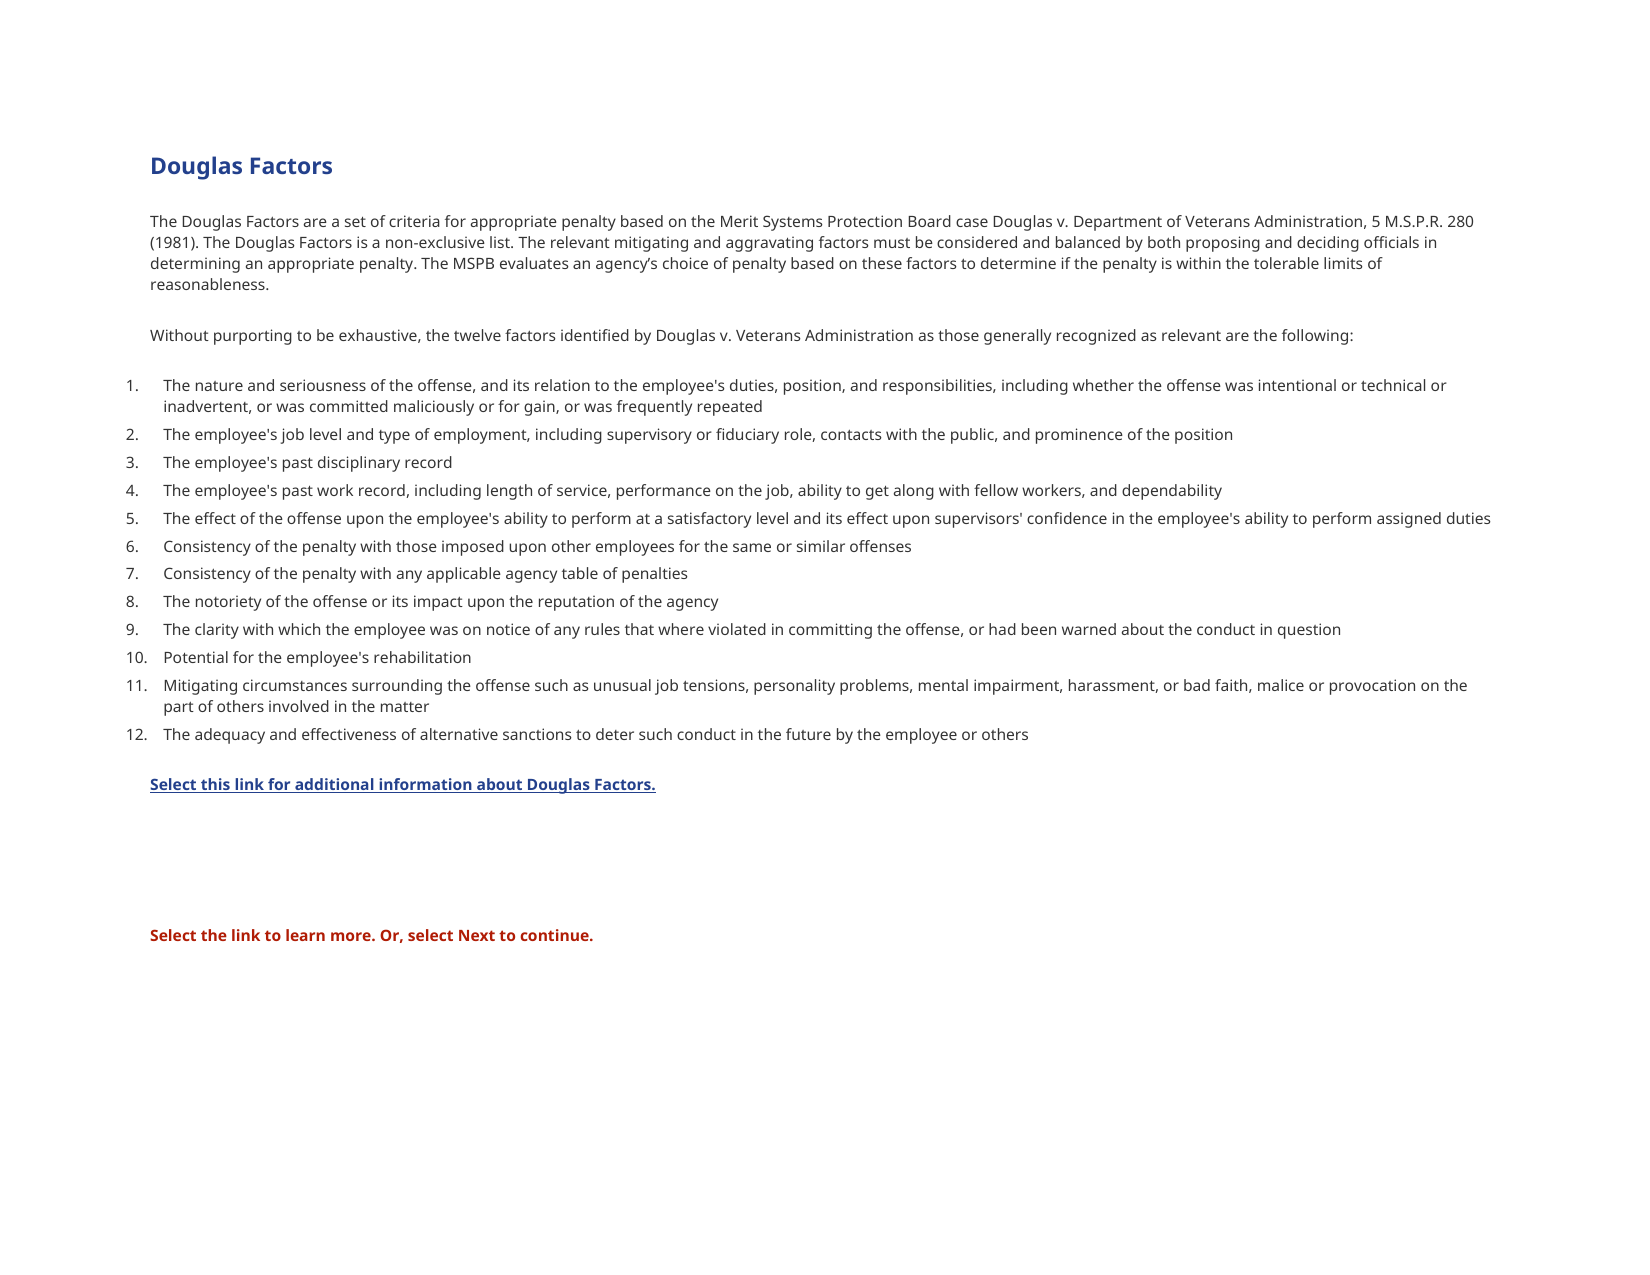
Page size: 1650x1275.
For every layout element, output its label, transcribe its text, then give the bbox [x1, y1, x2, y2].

text Select the link to learn more. Or, select Next to continue. [150, 925, 1500, 946]
list The employee's past work record, including length of service, performance on the job, ability to get along with fellow workers, and dependability [126, 480, 1500, 501]
list The clarity with which the employee was on notice of any rules that where violated in committing the offense, or had been warned about the conduct in question [126, 619, 1500, 640]
list Potential for the employee's rehabilitation [126, 647, 1500, 668]
text The Douglas Factors are a set of criteria for appropriate penalty based on the Merit Systems Protection Board case Douglas v. Department of Veterans Administration, 5 M.S.P.R. 280 (1981). The Douglas Factors is a non-exclusive list. The relevant mitigating and aggravating factors must be considered and balanced by both proposing and deciding officials in determining an appropriate penalty. The MSPB evaluates an agency’s choice of penalty based on these factors to determine if the penalty is within the tolerable limits of reasonableness. [150, 210, 1500, 295]
text Without purporting to be exhaustive, the twelve factors identified by Douglas v. Veterans Administration as those generally recognized as relevant are the following: [150, 324, 1500, 346]
list Consistency of the penalty with those imposed upon other employees for the same or similar offenses [126, 535, 1500, 557]
list The employee's past disciplinary record [126, 452, 1500, 473]
list The employee's job level and type of employment, including supervisory or fiduciary role, contacts with the public, and prominence of the position [126, 424, 1500, 445]
list The adequacy and effectiveness of alternative sanctions to deter such conduct in the future by the employee or others [126, 723, 1500, 745]
text Select this link for additional information about Douglas Factors. [150, 774, 1500, 795]
list The effect of the offense upon the employee's ability to perform at a satisfactory level and its effect upon supervisors' confidence in the employee's ability to perform assigned duties [126, 507, 1500, 529]
text Douglas Factors [150, 150, 1500, 181]
list The nature and seriousness of the offense, and its relation to the employee's duties, position, and responsibilities, including whether the offense was intentional or technical or inadvertent, or was committed maliciously or for gain, or was frequently repeated [126, 375, 1500, 417]
list Mitigating circumstances surrounding the offense such as unusual job tensions, personality problems, mental impairment, harassment, or bad faith, malice or provocation on the part of others involved in the matter [126, 674, 1500, 717]
list Consistency of the penalty with any applicable agency table of penalties [126, 563, 1500, 584]
list The notoriety of the offense or its impact upon the reputation of the agency [126, 591, 1500, 612]
